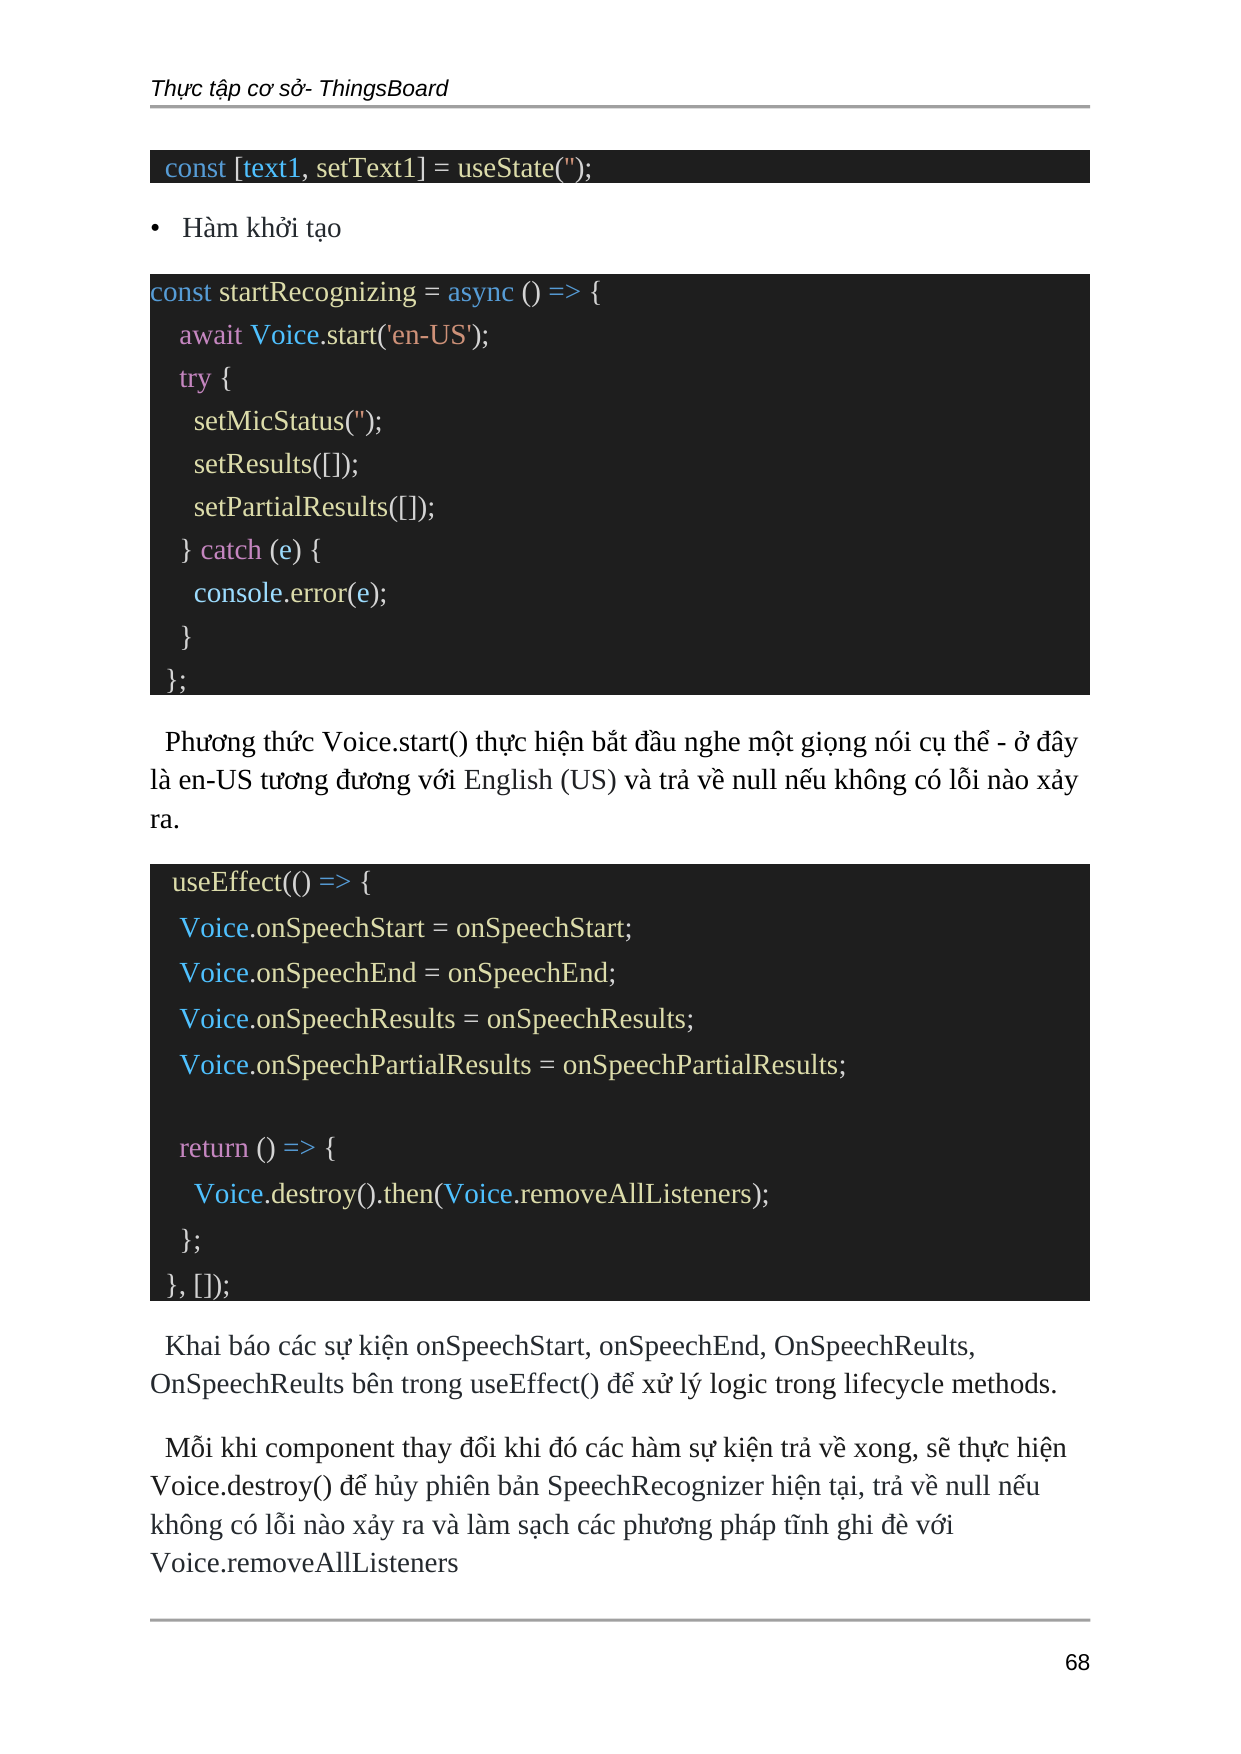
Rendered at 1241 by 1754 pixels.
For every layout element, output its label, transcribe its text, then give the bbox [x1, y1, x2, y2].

text setMicStatus(''); [150, 403, 1090, 437]
text } catch (e) { [150, 532, 1090, 566]
text Voice.destroy().then(Voice.removeAllListeners); [150, 1176, 1090, 1210]
text }; [150, 1222, 1090, 1255]
text return () => { [150, 1131, 1090, 1164]
text await Voice.start('en-US'); [150, 317, 1090, 350]
text try { [150, 360, 1090, 393]
text }, []); [150, 1267, 1090, 1301]
text Voice.onSpeechEnd = onSpeechEnd; [150, 956, 1090, 989]
text const [text1, setText1] = useState(''); [150, 150, 1090, 183]
text Phương thức Voice.start() thực hiện bắt đầu nghe một giọng nói cụ thể - ở đây là en-US tương đương với English (US) và trả về null nếu không có lỗi nào xảy ra. [150, 724, 1090, 834]
text Mỗi khi component thay đổi khi đó các hàm sự kiện trả về xong, sẽ thực hiện Voice.destroy() để hủy phiên bản SpeechRecognizer hiện tại, trả về null nếu không có lỗi nào xảy ra và làm sạch các phương pháp tĩnh ghi đè với Voice.removeAllListeners [150, 1430, 1090, 1579]
text • Hàm khởi tạo [150, 210, 1090, 244]
text Voice.onSpeechStart = onSpeechStart; [150, 910, 1090, 943]
text setPartialResults([]); [150, 489, 1090, 523]
text useEffect(() => { [150, 864, 1090, 898]
text const startRecognizing = async () => { [150, 274, 1090, 307]
text }; [150, 662, 1090, 695]
text console.error(e); [150, 576, 1090, 609]
text Voice.onSpeechPartialResults = onSpeechPartialResults; [150, 1047, 1090, 1080]
text Voice.onSpeechResults = onSpeechResults; [150, 1001, 1090, 1035]
text } [150, 619, 1090, 652]
text setResults([]); [150, 446, 1090, 480]
text Khai báo các sự kiện onSpeechStart, onSpeechEnd, OnSpeechReults, OnSpeechReults bên trong useEffect() để xử lý logic trong lifecycle methods. [150, 1328, 1090, 1400]
